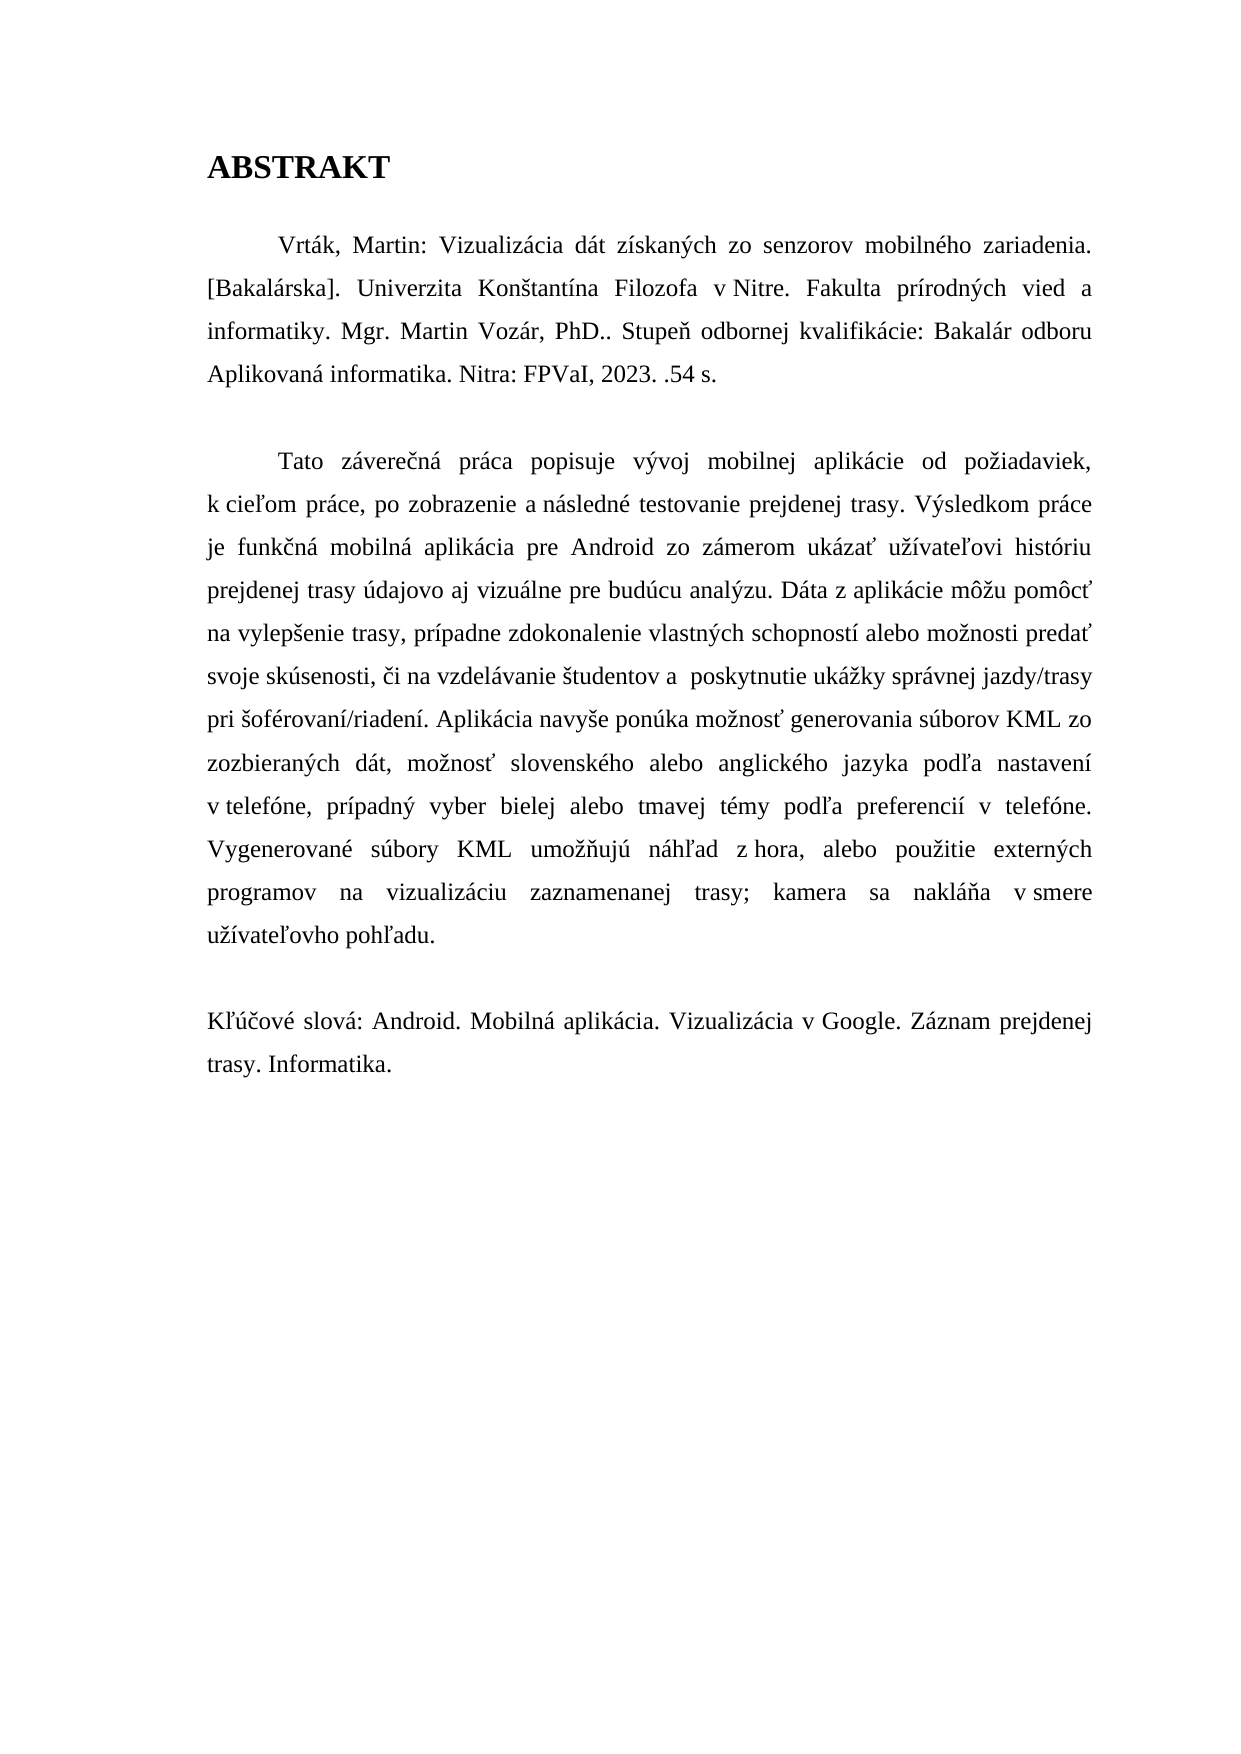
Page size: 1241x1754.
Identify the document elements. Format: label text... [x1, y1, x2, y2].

text Tato záverečná práca popisuje vývoj mobilnej aplikácie od požiadaviek, k cieľom práce, po zobrazenie a následné testovanie prejdenej trasy. Výsledkom práce je funkčná mobilná aplikácia pre Android zo zámerom ukázať užívateľovi históriu prejdenej trasy údajovo aj vizuálne pre budúcu analýzu. Dáta z aplikácie môžu pomôcť na vylepšenie trasy, prípadne zdokonalenie vlastných schopností alebo možnosti predať svoje skúsenosti, či na vzdelávanie študentov a poskytnutie ukážky správnej jazdy/trasy pri šoférovaní/riadení. Aplikácia navyše ponúka možnosť generovania súborov KML zo zozbieraných dát, možnosť slovenského alebo anglického jazyka podľa nastavení v telefóne, prípadný vyber bielej alebo tmavej témy podľa preferencií v telefóne. Vygenerované súbory KML umožňujú náhľad z hora, alebo použitie externých programov na vizualizáciu zaznamenanej trasy; kamera sa nakláňa v smere užívateľovho pohľadu. [207, 446, 1092, 949]
text Kľúčové slová: Android. Mobilná aplikácia. Vizualizácia v Google. Záznam prejdenej trasy. Informatika. [207, 1006, 1092, 1078]
text Vrták, Martin: Vizualizácia dát získaných zo senzorov mobilného zariadenia. [Bakalárska]. Univerzita Konštantína Filozofa v Nitre. Fakulta prírodných vied a informatiky. Mgr. Martin Vozár, PhD.. Stupeň odbornej kvalifikácie: Bakalár odboru Aplikovaná informatika. Nitra: FPVaI, 2023. .54 s. [207, 230, 1092, 388]
subtitle ABSTRAKT [207, 148, 1092, 186]
